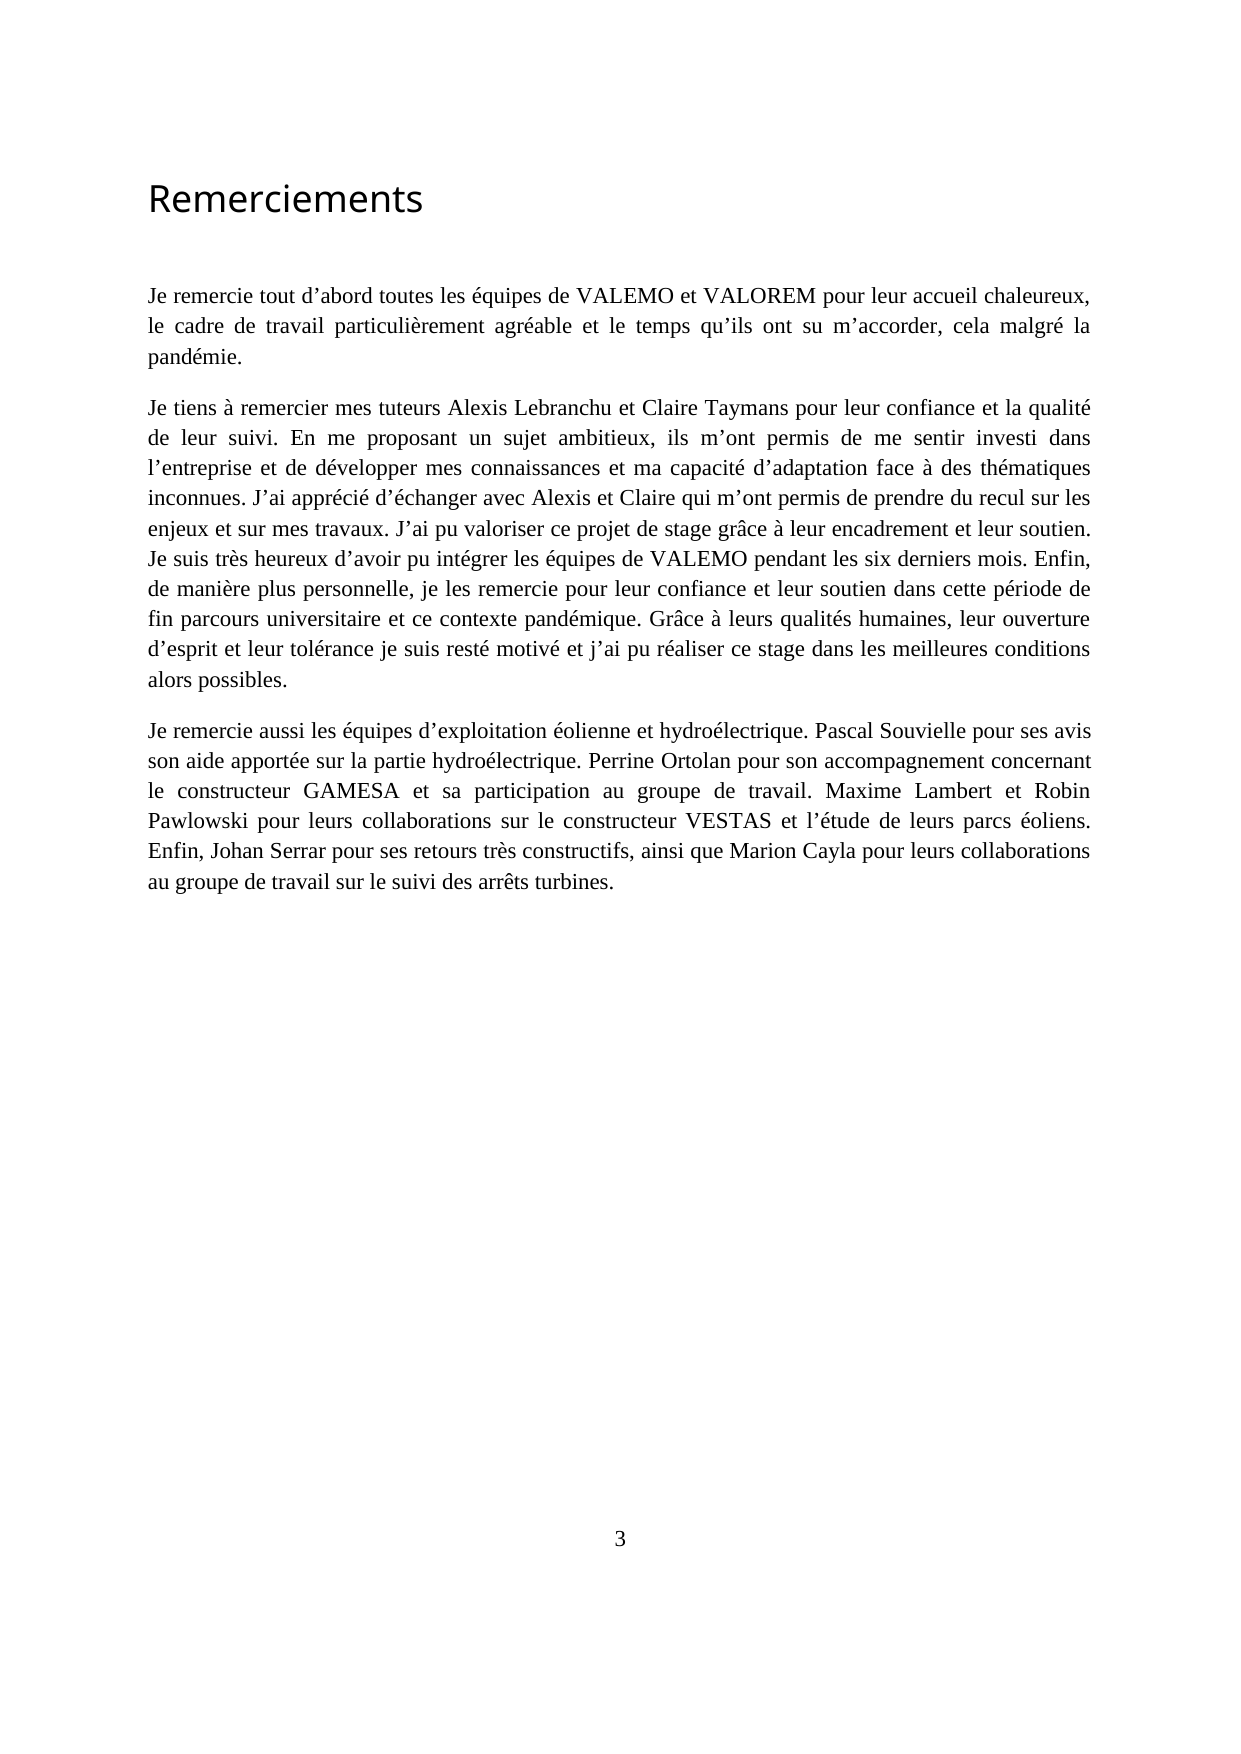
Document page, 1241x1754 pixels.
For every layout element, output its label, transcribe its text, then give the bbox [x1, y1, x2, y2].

text Je remercie aussi les équipes d’exploitation éolienne et hydroélectrique. Pascal Souvielle pour ses avis son aide apportée sur la partie hydroélectrique. Perrine Ortolan pour son accompagnement concernant le constructeur GAMESA et sa participation au groupe de travail. Maxime Lambert et Robin Pawlowski pour leurs collaborations sur le constructeur VESTAS et l’étude de leurs parcs éoliens. Enfin, Johan Serrar pour ses retours très constructifs, ainsi que Marion Cayla pour leurs collaborations au groupe de travail sur le suivi des arrêts turbines. [148, 717, 1093, 894]
text Je remercie tout d’abord toutes les équipes de VALEMO et VALOREM pour leur accueil chaleureux, le cadre de travail particulièrement agréable et le temps qu’ils ont su m’accorder, cela malgré la pandémie. [148, 282, 1093, 369]
text Je tiens à remercier mes tuteurs Alexis Lebranchu et Claire Taymans pour leur confiance et la qualité de leur suivi. En me proposant un sujet ambitieux, ils m’ont permis de me sentir investi dans l’entreprise et de développer mes connaissances et ma capacité d’adaptation face à des thématiques inconnues. J’ai apprécié d’échanger avec Alexis et Claire qui m’ont permis de prendre du recul sur les enjeux et sur mes travaux. J’ai pu valoriser ce projet de stage grâce à leur encadrement et leur soutien. Je suis très heureux d’avoir pu intégrer les équipes de VALEMO pendant les six derniers mois. Enfin, de manière plus personnelle, je les remercie pour leur confiance et leur soutien dans cette période de fin parcours universitaire et ce contexte pandémique. Grâce à leurs qualités humaines, leur ouverture d’esprit et leur tolérance je suis resté motivé et j’ai pu réaliser ce stage dans les meilleures conditions alors possibles. [148, 394, 1093, 692]
subtitle Remerciements [148, 173, 1093, 224]
